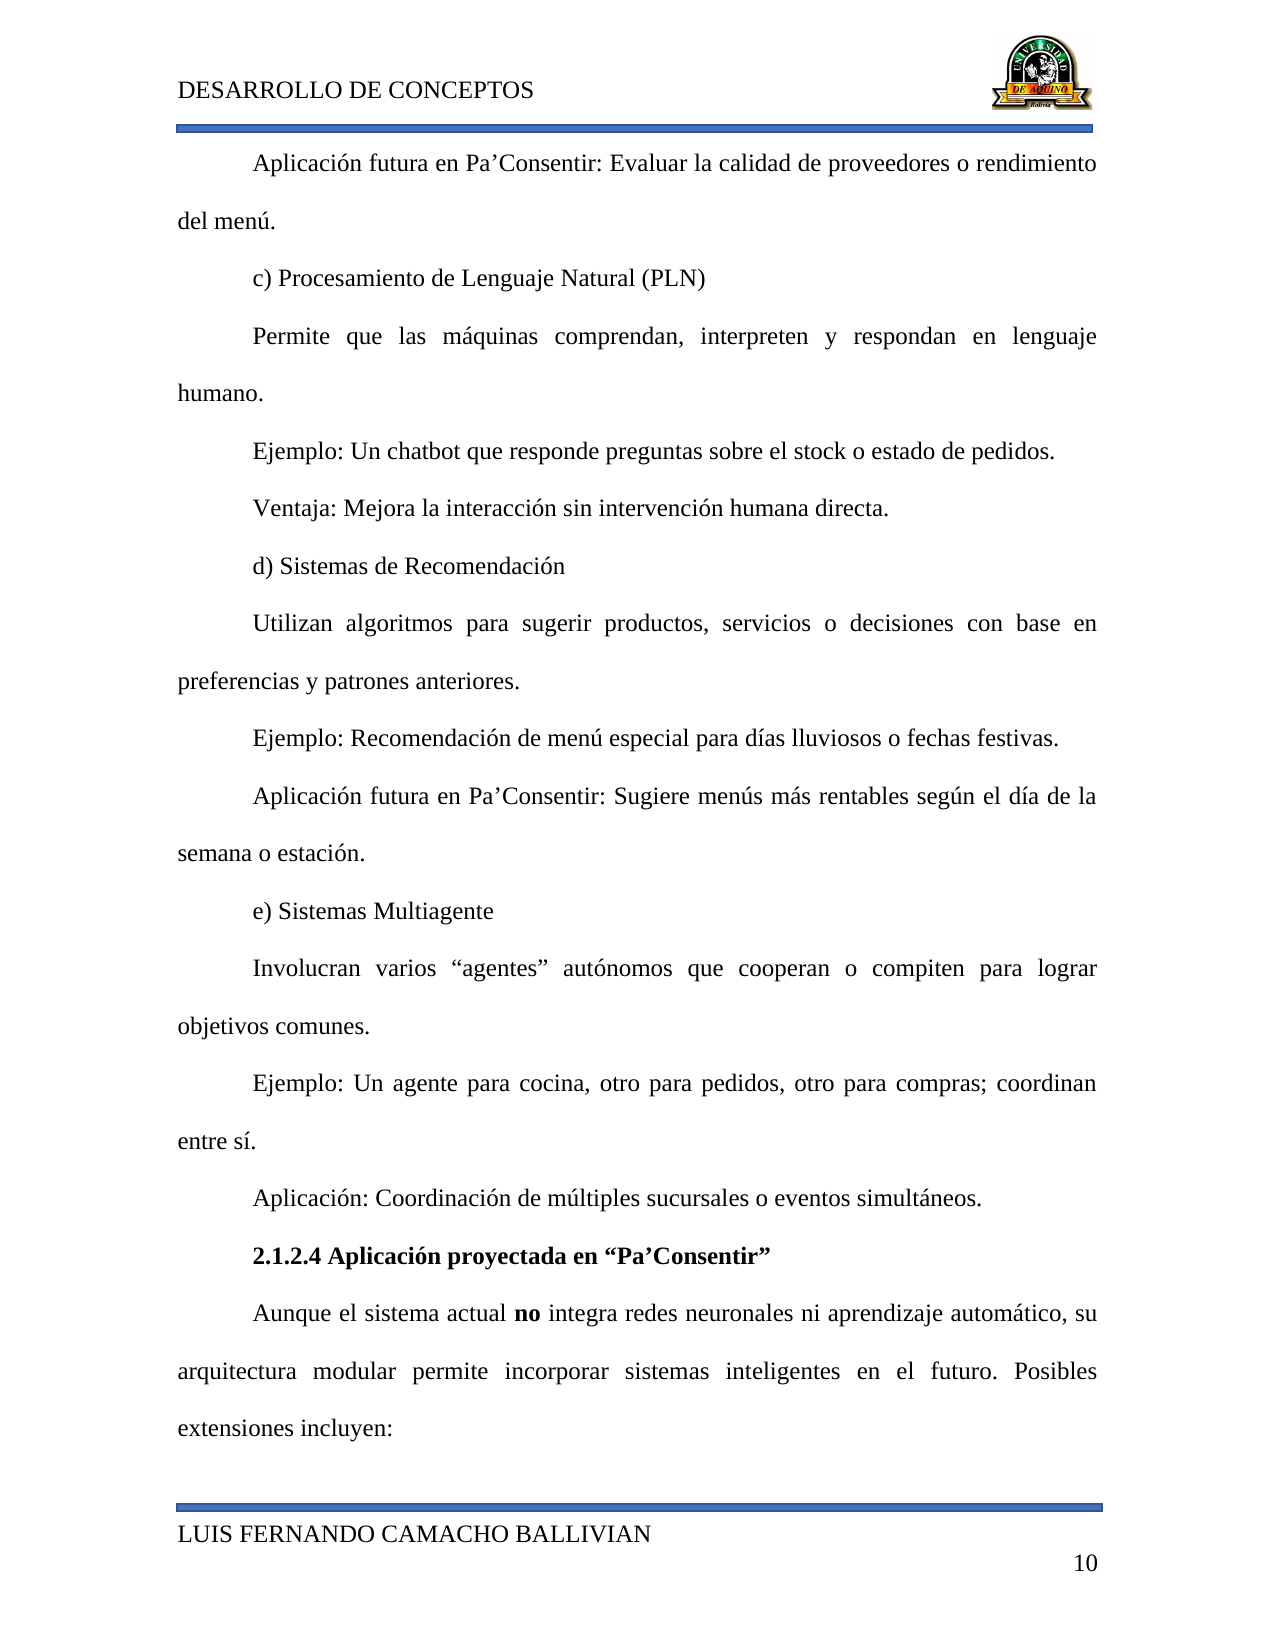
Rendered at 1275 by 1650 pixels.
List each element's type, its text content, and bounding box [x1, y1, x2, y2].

subtitle 2.1.2.4 Aplicación proyectada en “Pa’Consentir” [177, 1241, 1098, 1269]
text Aunque el sistema actual no integra redes neuronales ni aprendizaje automático, su arquitectura modular permite incorporar sistemas inteligentes en el futuro. Posibles extensiones incluyen: [177, 1298, 1098, 1442]
text Aplicación futura en Pa’Consentir: Sugiere menús más rentables según el día de la semana o estación. [177, 781, 1098, 867]
text Ejemplo: Un agente para cocina, otro para pedidos, otro para compras; coordinan entre sí. [177, 1068, 1098, 1154]
text c) Procesamiento de Lenguaje Natural (PLN) [177, 263, 1098, 292]
text Utilizan algoritmos para sugerir productos, servicios o decisiones con base en preferencias y patrones anteriores. [177, 608, 1098, 694]
text Aplicación futura en Pa’Consentir: Evaluar la calidad de proveedores o rendimiento del menú. [177, 148, 1098, 234]
text Involucran varios “agentes” autónomos que cooperan o compiten para lograr objetivos comunes. [177, 953, 1098, 1039]
text Ejemplo: Un chatbot que responde preguntas sobre el stock o estado de pedidos. [177, 436, 1098, 464]
text Permite que las máquinas comprendan, interpreten y respondan en lenguaje humano. [177, 321, 1098, 407]
picture [992, 35, 1093, 110]
text Ventaja: Mejora la interacción sin intervención humana directa. [177, 493, 1098, 522]
text Ejemplo: Recomendación de menú especial para días lluviosos o fechas festivas. [177, 723, 1098, 752]
text Aplicación: Coordinación de múltiples sucursales o eventos simultáneos. [177, 1183, 1098, 1212]
text d) Sistemas de Recomendación [177, 551, 1098, 579]
text e) Sistemas Multiagente [177, 896, 1098, 924]
